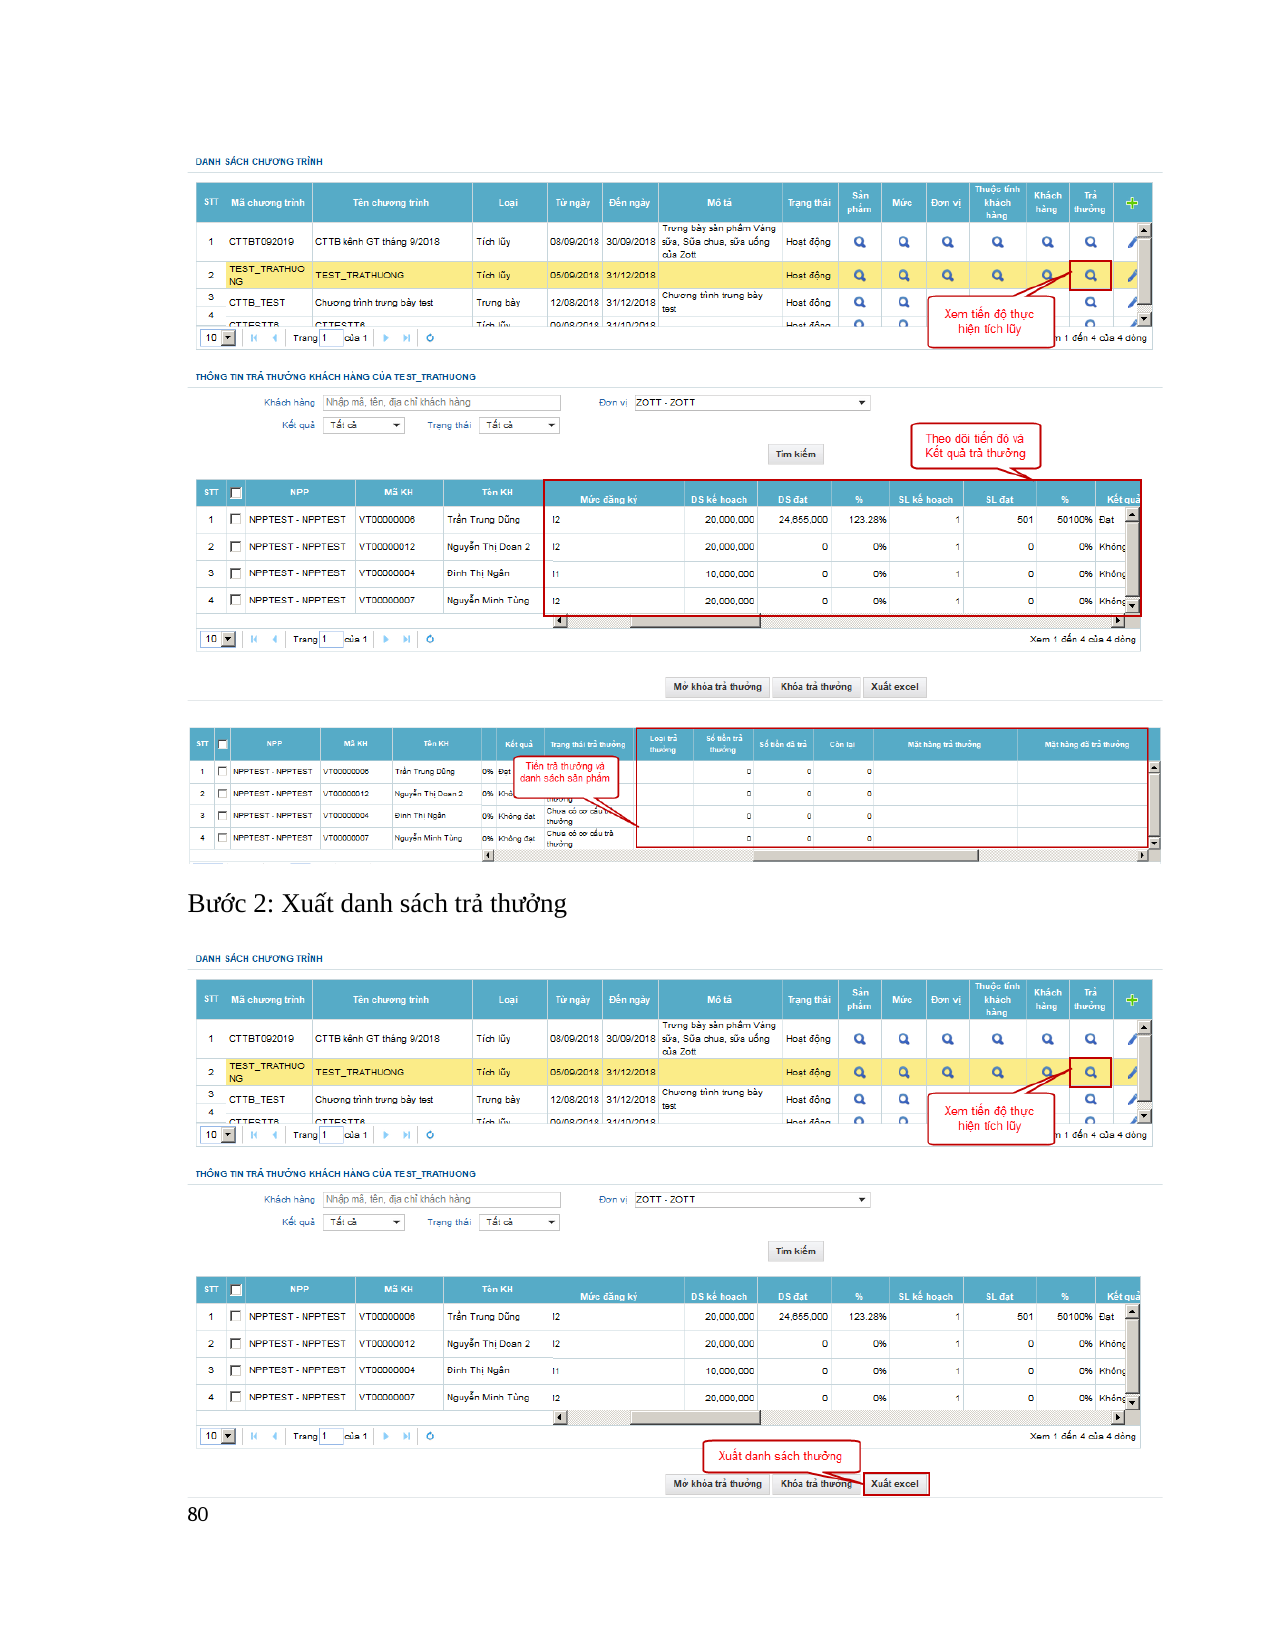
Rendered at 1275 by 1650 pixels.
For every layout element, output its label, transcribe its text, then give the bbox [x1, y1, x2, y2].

picture [187, 725, 1163, 864]
picture [187, 150, 1163, 701]
text Bước 2: Xuất danh sách trả thưởng [187, 888, 1136, 919]
picture [187, 946, 1163, 1498]
